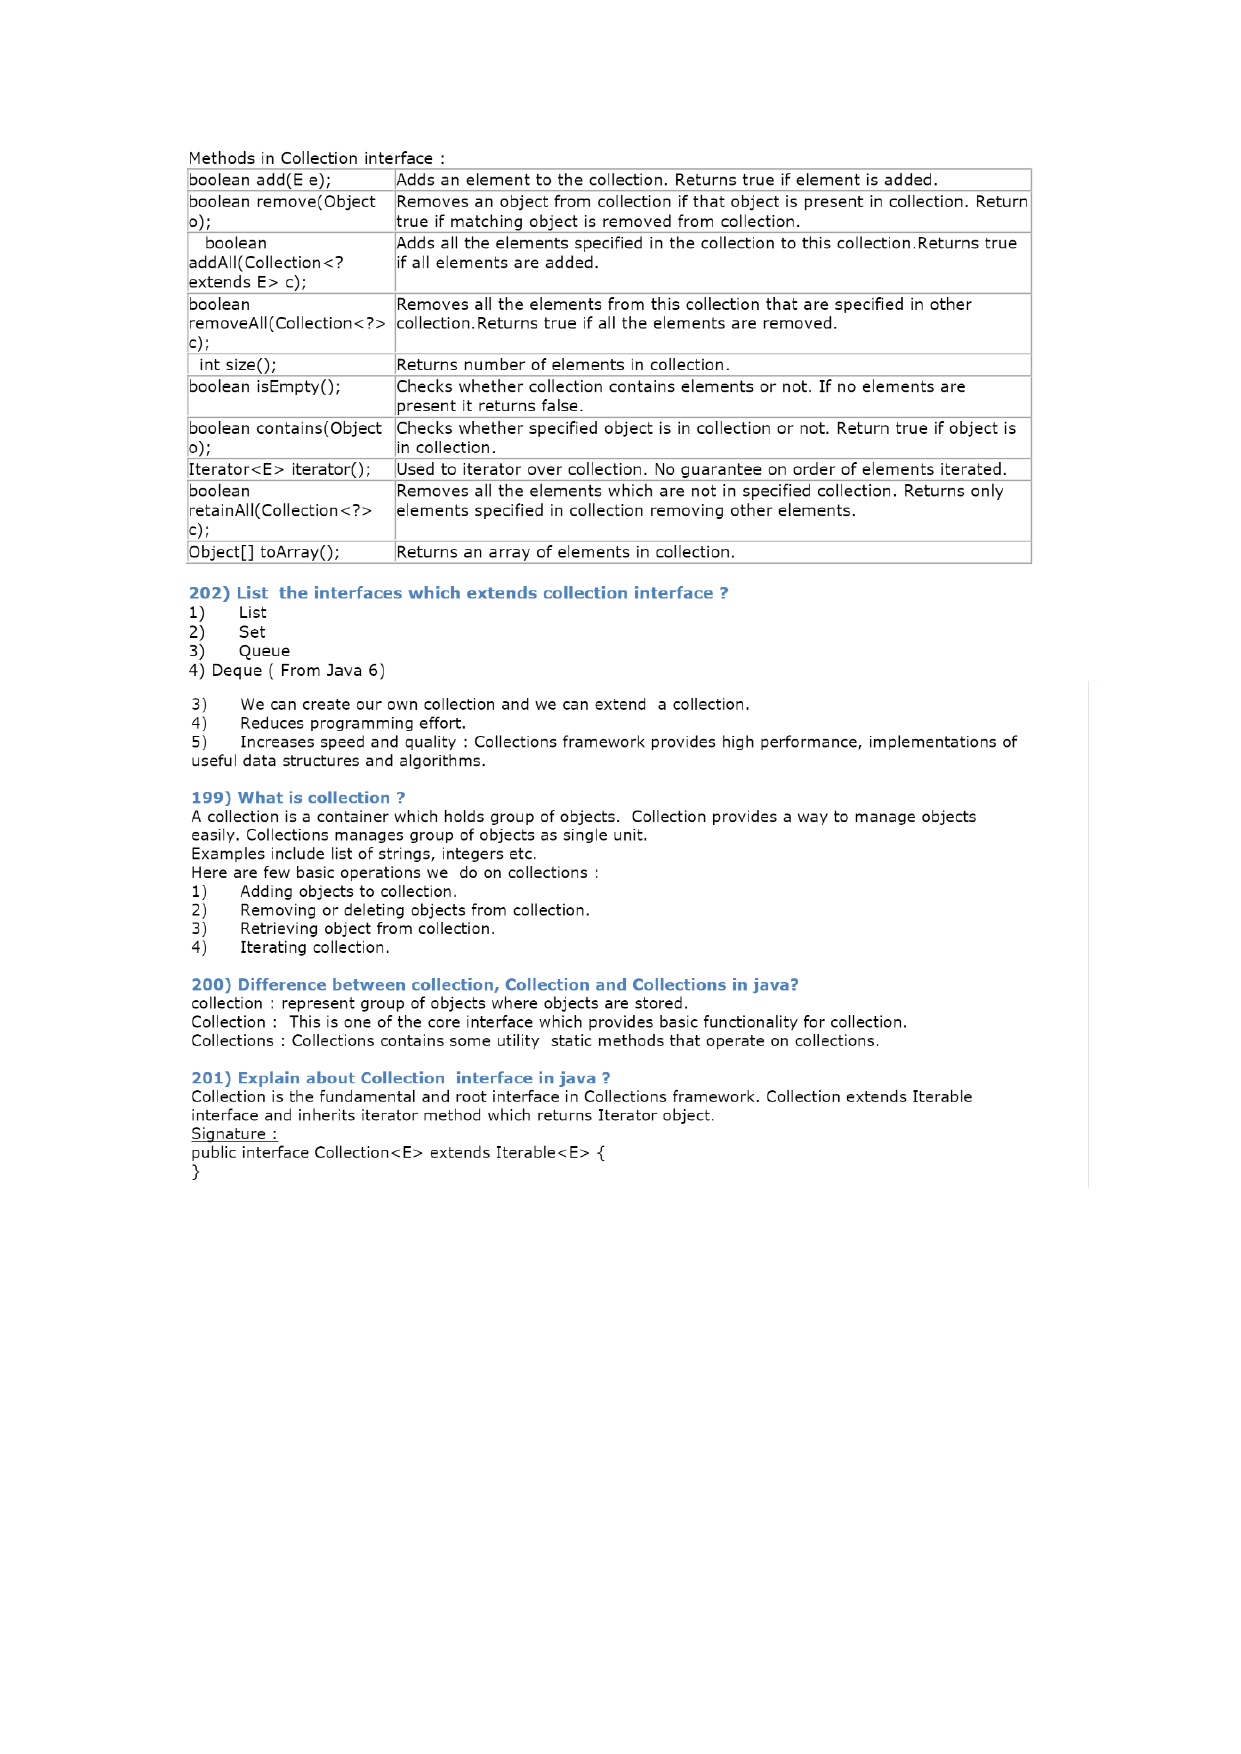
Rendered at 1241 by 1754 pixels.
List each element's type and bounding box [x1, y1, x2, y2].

picture [150, 681, 1091, 1188]
picture [150, 150, 1091, 680]
